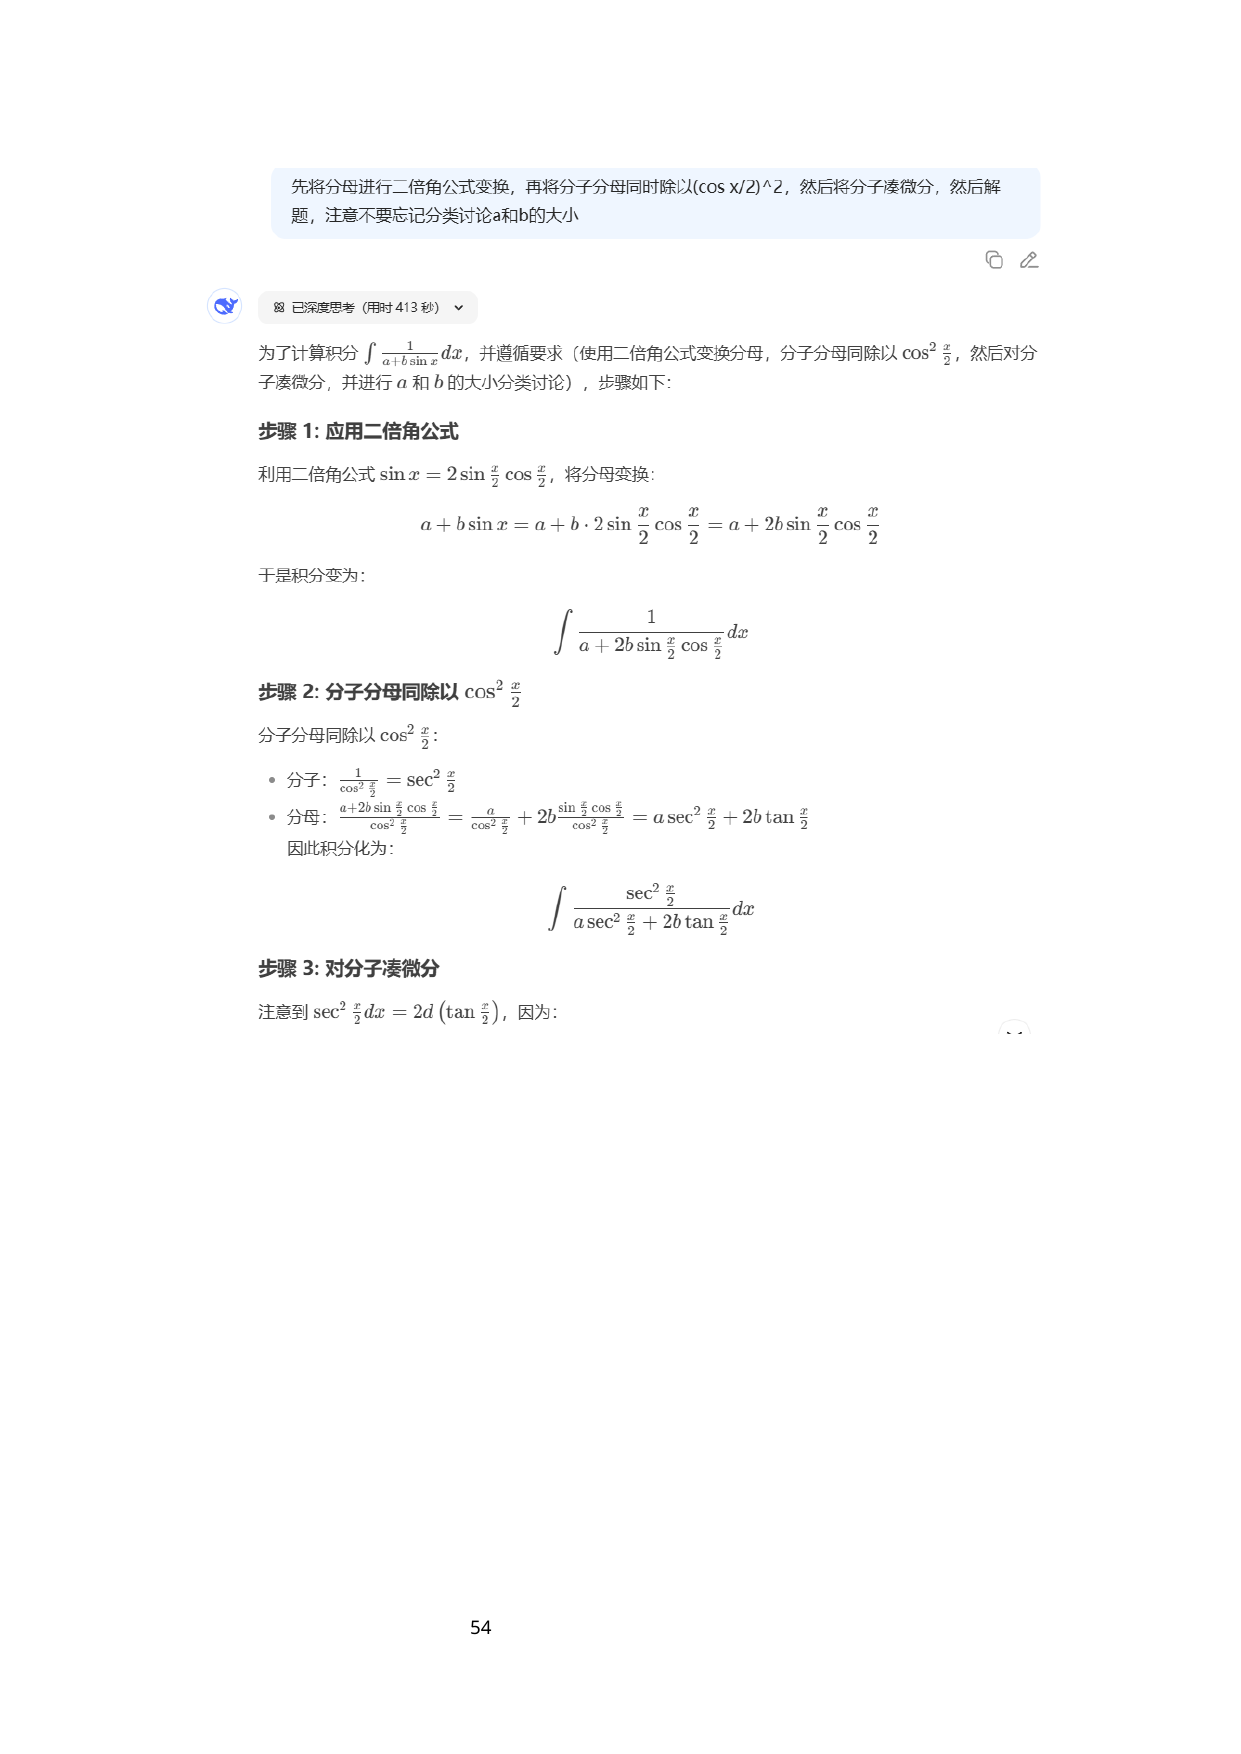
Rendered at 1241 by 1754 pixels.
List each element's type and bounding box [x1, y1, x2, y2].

picture [187, 168, 1053, 1034]
